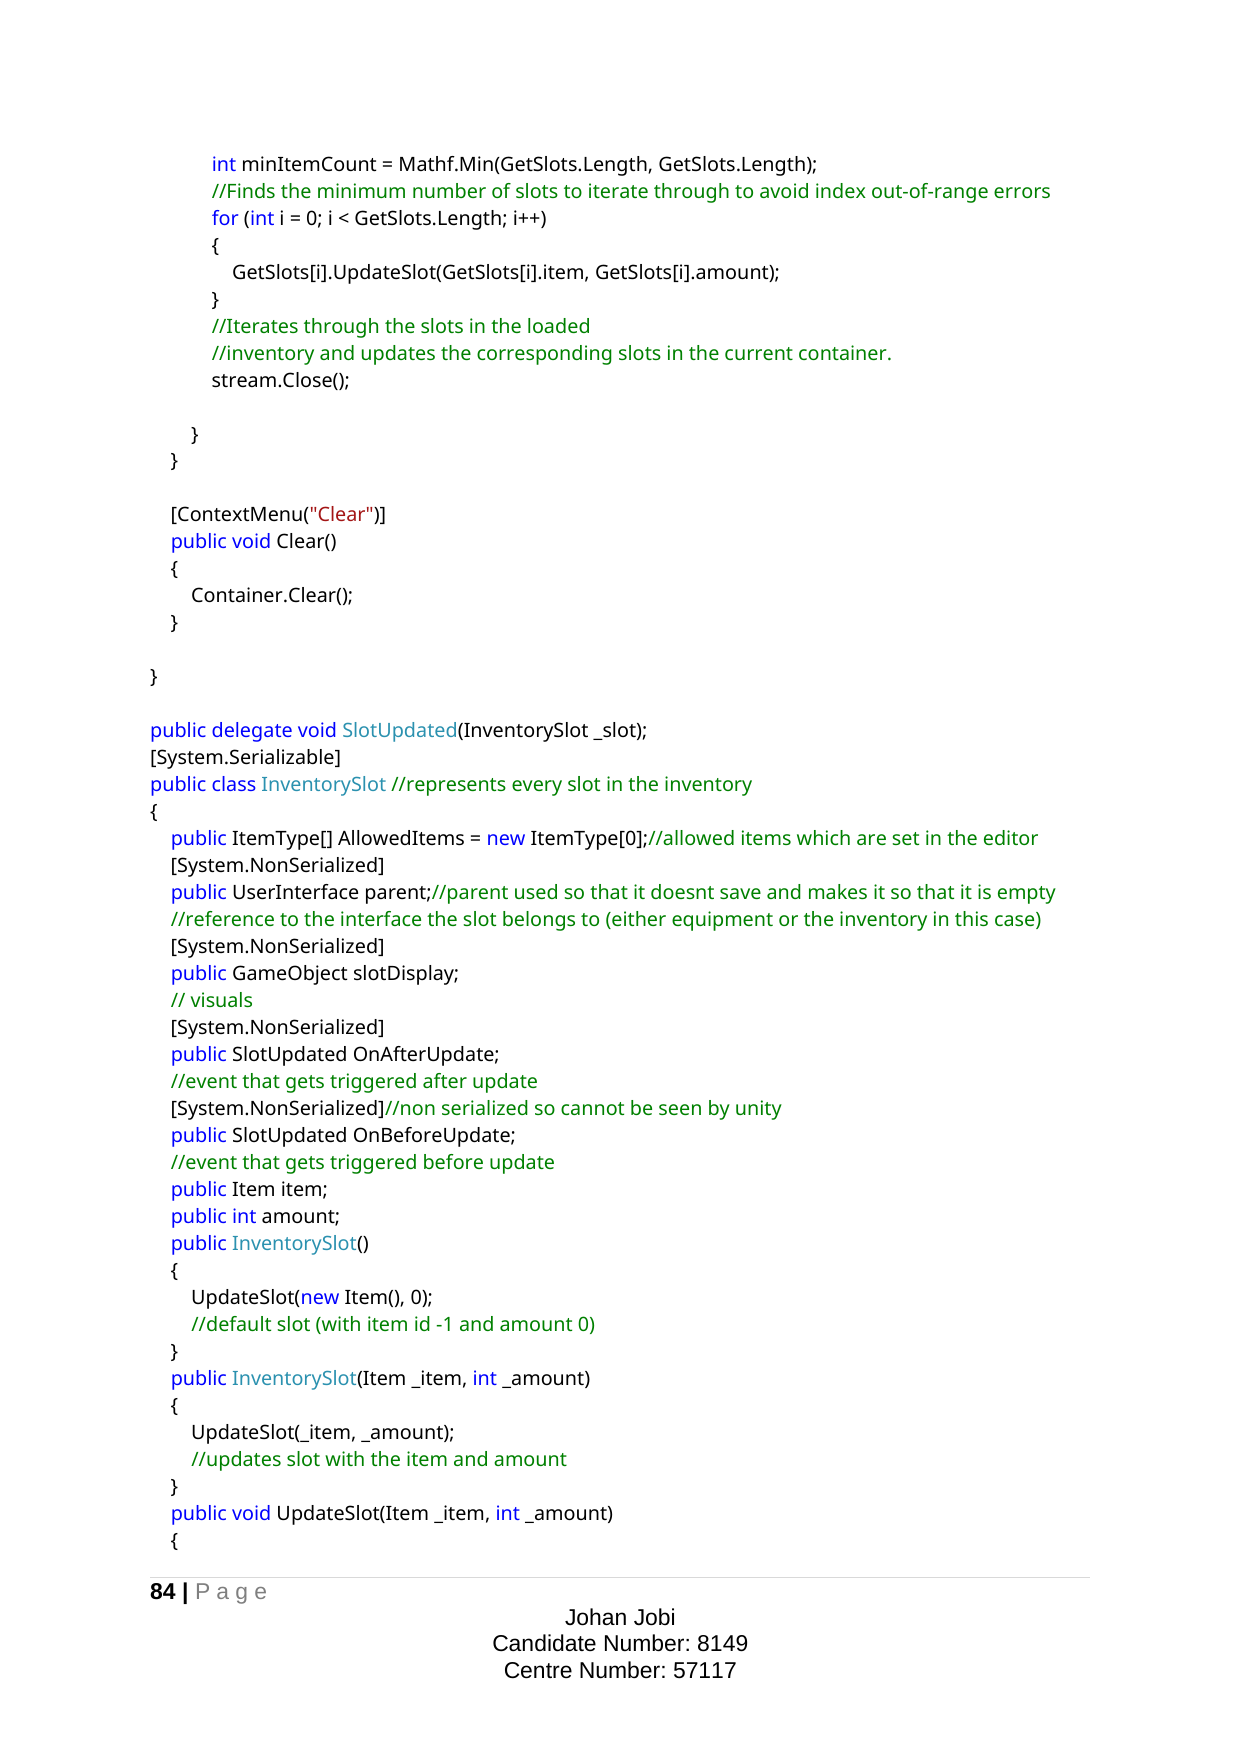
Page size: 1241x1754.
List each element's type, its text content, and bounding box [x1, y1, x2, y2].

text Container.Clear(); [150, 582, 1090, 609]
text } [150, 285, 1090, 312]
text int minItemCount = Mathf.Min(GetSlots.Length, GetSlots.Length); [150, 150, 1090, 177]
text } [150, 447, 1090, 474]
text } [150, 609, 1090, 636]
text // visuals [150, 986, 1090, 1013]
text stream.Close(); [150, 366, 1090, 393]
text [ContextMenu("Clear")] [150, 501, 1090, 528]
text //reference to the interface the slot belongs to (either equipment or the inventory in this case) [150, 905, 1090, 932]
text public class InventorySlot //represents every slot in the inventory [150, 771, 1090, 797]
text [System.NonSerialized]//non serialized so cannot be seen by unity [150, 1094, 1090, 1121]
text for (int i = 0; i < GetSlots.Length; i++) [150, 204, 1090, 231]
text //event that gets triggered after update [150, 1067, 1090, 1094]
text public InventorySlot(Item _item, int _amount) [150, 1364, 1090, 1391]
text } [150, 1472, 1090, 1499]
text //updates slot with the item and amount [150, 1445, 1090, 1472]
text public ItemType[] AllowedItems = new ItemType[0];//allowed items which are set in the editor [150, 824, 1090, 851]
text //Iterates through the slots in the loaded [150, 312, 1090, 339]
text UpdateSlot(new Item(), 0); [150, 1283, 1090, 1310]
text [System.NonSerialized] [150, 851, 1090, 878]
text public Item item; [150, 1175, 1090, 1202]
text public UserInterface parent;//parent used so that it doesnt save and makes it so that it is empty [150, 878, 1090, 905]
text //Finds the minimum number of slots to iterate through to avoid index out-of-range errors [150, 177, 1090, 204]
text [System.Serializable] [150, 743, 1090, 771]
text public delegate void SlotUpdated(InventorySlot _slot); [150, 717, 1090, 743]
text [System.NonSerialized] [150, 1013, 1090, 1040]
text //event that gets triggered before update [150, 1148, 1090, 1175]
text public void Clear() [150, 528, 1090, 555]
text //default slot (with item id -1 and amount 0) [150, 1310, 1090, 1337]
text } [150, 663, 1090, 689]
text { [150, 1256, 1090, 1283]
text { [150, 231, 1090, 258]
text { [150, 1391, 1090, 1418]
text UpdateSlot(_item, _amount); [150, 1418, 1090, 1445]
text GetSlots[i].UpdateSlot(GetSlots[i].item, GetSlots[i].amount); [150, 258, 1090, 285]
text [System.NonSerialized] [150, 932, 1090, 959]
text public SlotUpdated OnBeforeUpdate; [150, 1121, 1090, 1148]
text public void UpdateSlot(Item _item, int _amount) [150, 1499, 1090, 1526]
text } [150, 420, 1090, 447]
text public GameObject slotDisplay; [150, 959, 1090, 986]
text } [150, 1337, 1090, 1364]
text public InventorySlot() [150, 1229, 1090, 1256]
text { [150, 797, 1090, 824]
text public int amount; [150, 1202, 1090, 1229]
text { [150, 555, 1090, 582]
text public SlotUpdated OnAfterUpdate; [150, 1040, 1090, 1067]
text //inventory and updates the corresponding slots in the current container. [150, 339, 1090, 366]
text { [150, 1526, 1090, 1553]
